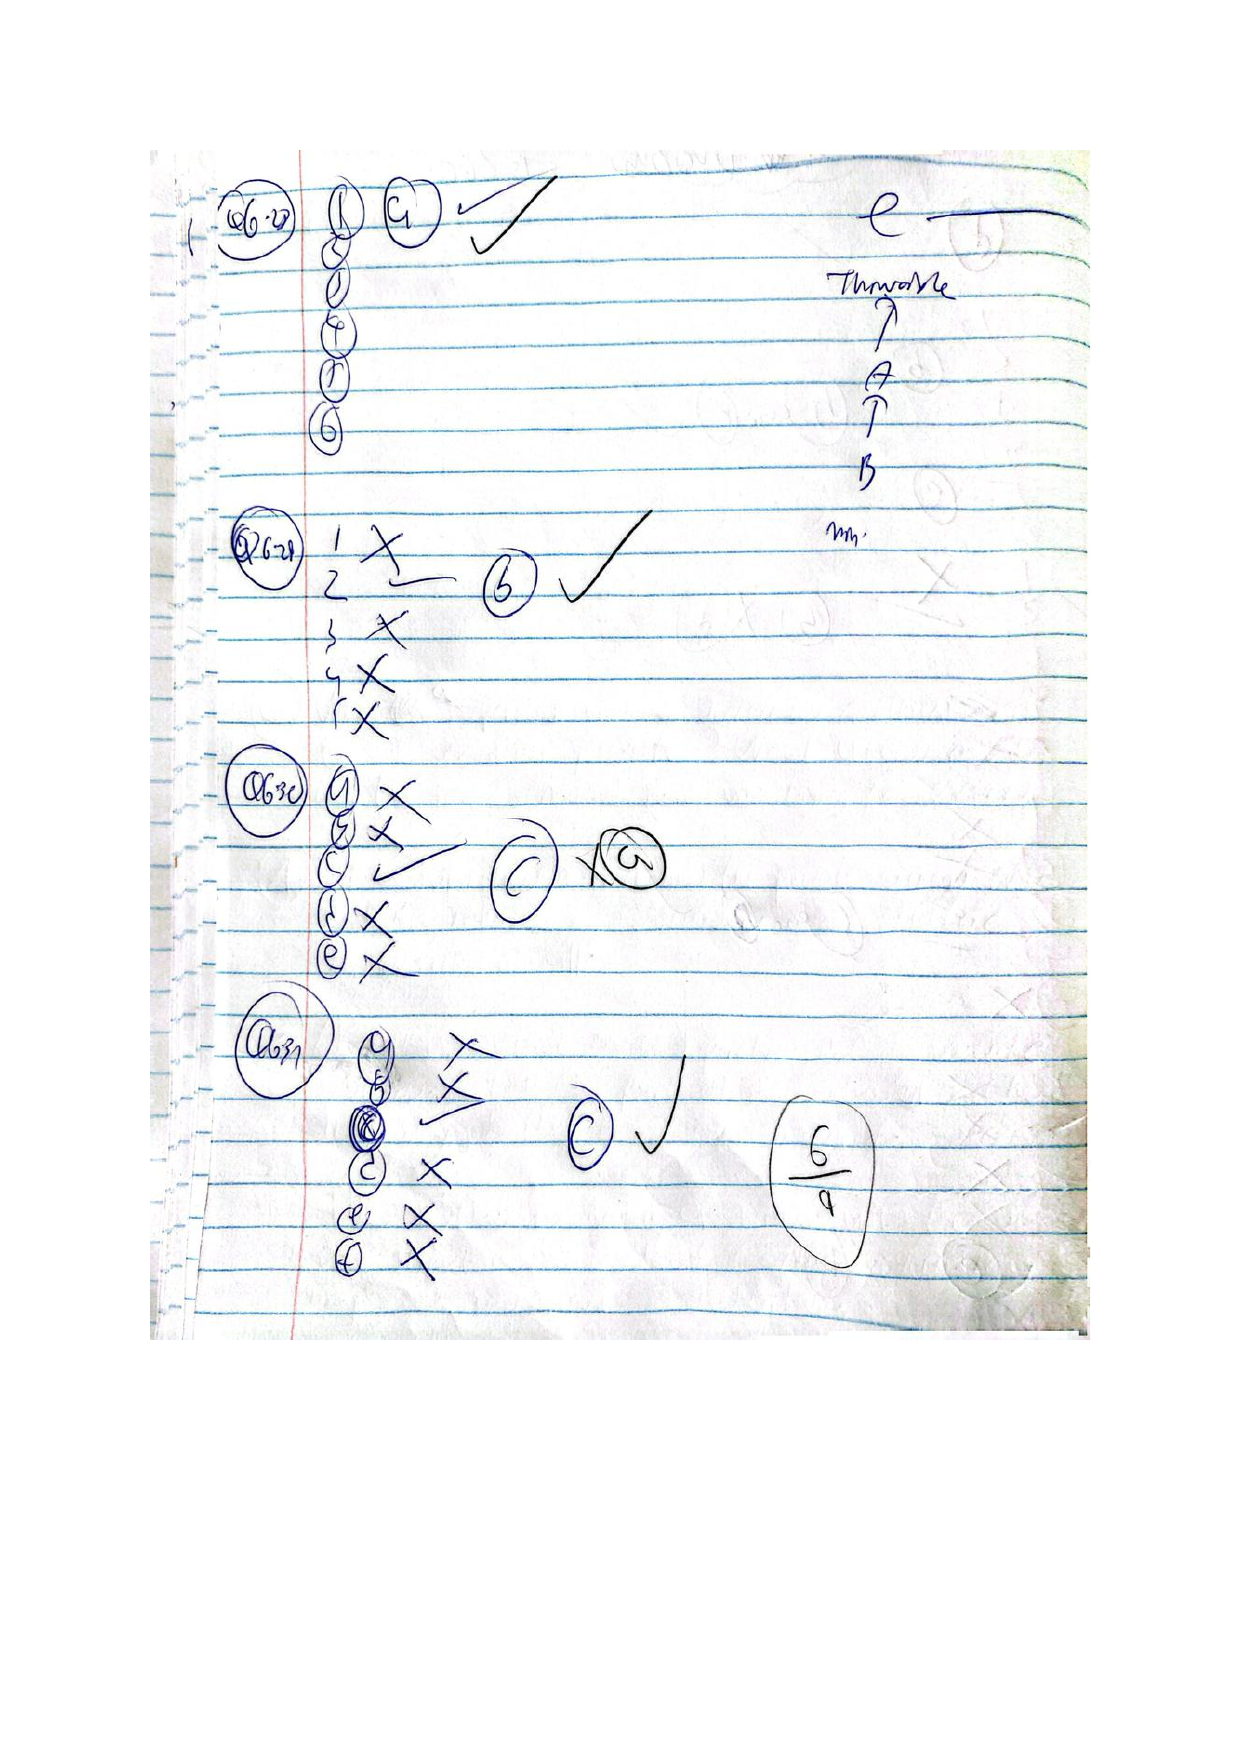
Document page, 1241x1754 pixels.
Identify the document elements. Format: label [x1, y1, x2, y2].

picture [150, 150, 1091, 1340]
